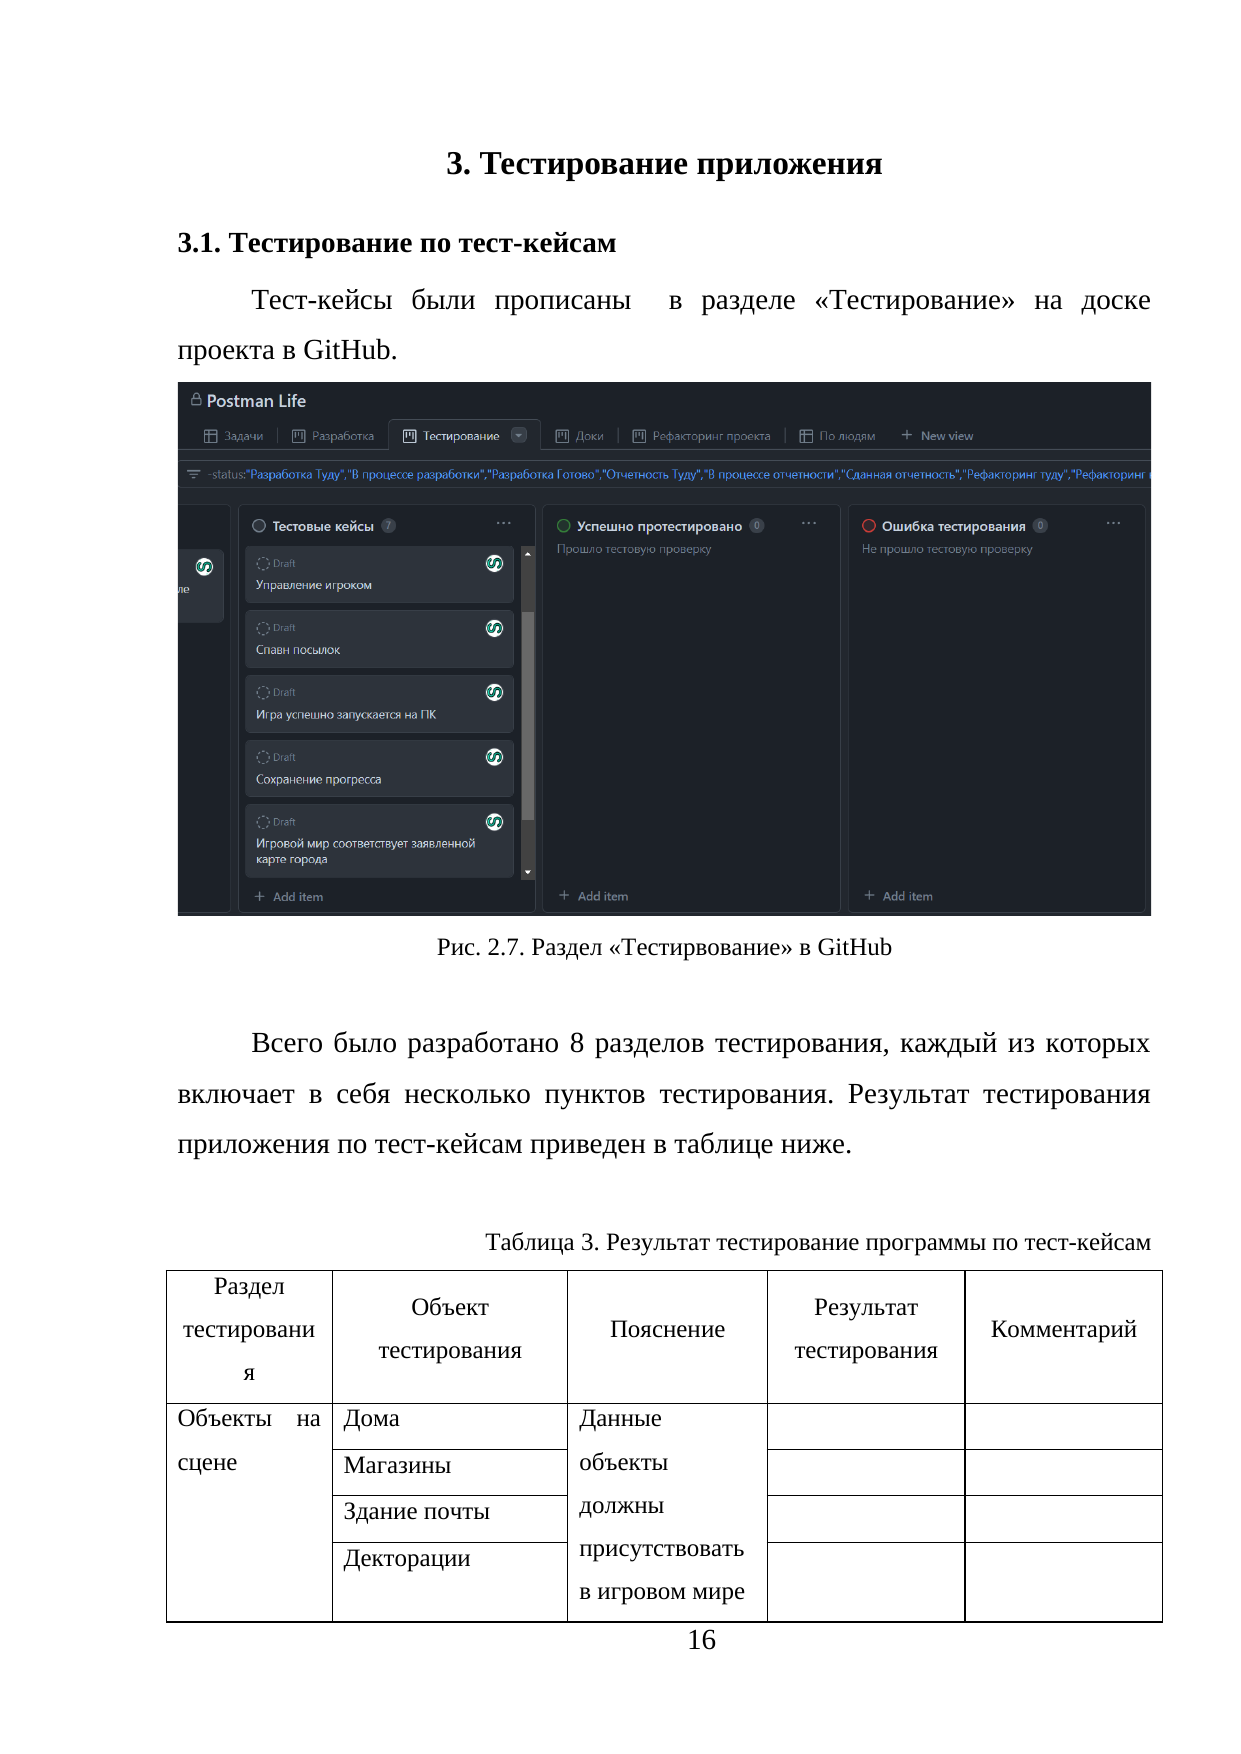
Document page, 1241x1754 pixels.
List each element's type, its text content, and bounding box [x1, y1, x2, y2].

table_cell Декторации [333, 1543, 567, 1621]
table_cell [768, 1496, 964, 1542]
table_cell [966, 1404, 1162, 1449]
table_cell Здание почты [333, 1496, 567, 1542]
table_cell [768, 1404, 964, 1449]
text Таблица 3. Результат тестирование программы по тест-кейсам [177, 1227, 1152, 1255]
table_cell Магазины [333, 1450, 567, 1495]
table_header Раздел тестирования [167, 1271, 332, 1402]
table_header Объект тестирования [333, 1271, 567, 1402]
table_header Результат тестирования [768, 1271, 964, 1402]
subtitle Тестирование по тест-кейсам [177, 226, 1152, 259]
table_header Комментарий [966, 1271, 1162, 1402]
table_cell [966, 1543, 1162, 1621]
text Всего было разработано 8 разделов тестирования, каждый из которых включает в себя несколько пунктов тестирования. Результат тестирования приложения по тест-кейсам приведен в таблице ниже. [177, 1025, 1152, 1159]
table_cell [768, 1543, 964, 1621]
picture [177, 382, 1152, 916]
text Тест-кейсы были прописаны в разделе «Тестирование» на доске проекта в GitHub. [177, 282, 1152, 366]
table_cell Данные объекты должны присутствовать в игровом мире [568, 1404, 767, 1621]
subtitle Тестирование приложения [177, 143, 1152, 181]
table_cell Объекты на сцене [167, 1404, 332, 1621]
table_header Пояснение [568, 1271, 767, 1402]
table_cell [966, 1496, 1162, 1542]
table_cell Дома [333, 1404, 567, 1449]
table_cell [966, 1450, 1162, 1495]
table_cell [768, 1450, 964, 1495]
